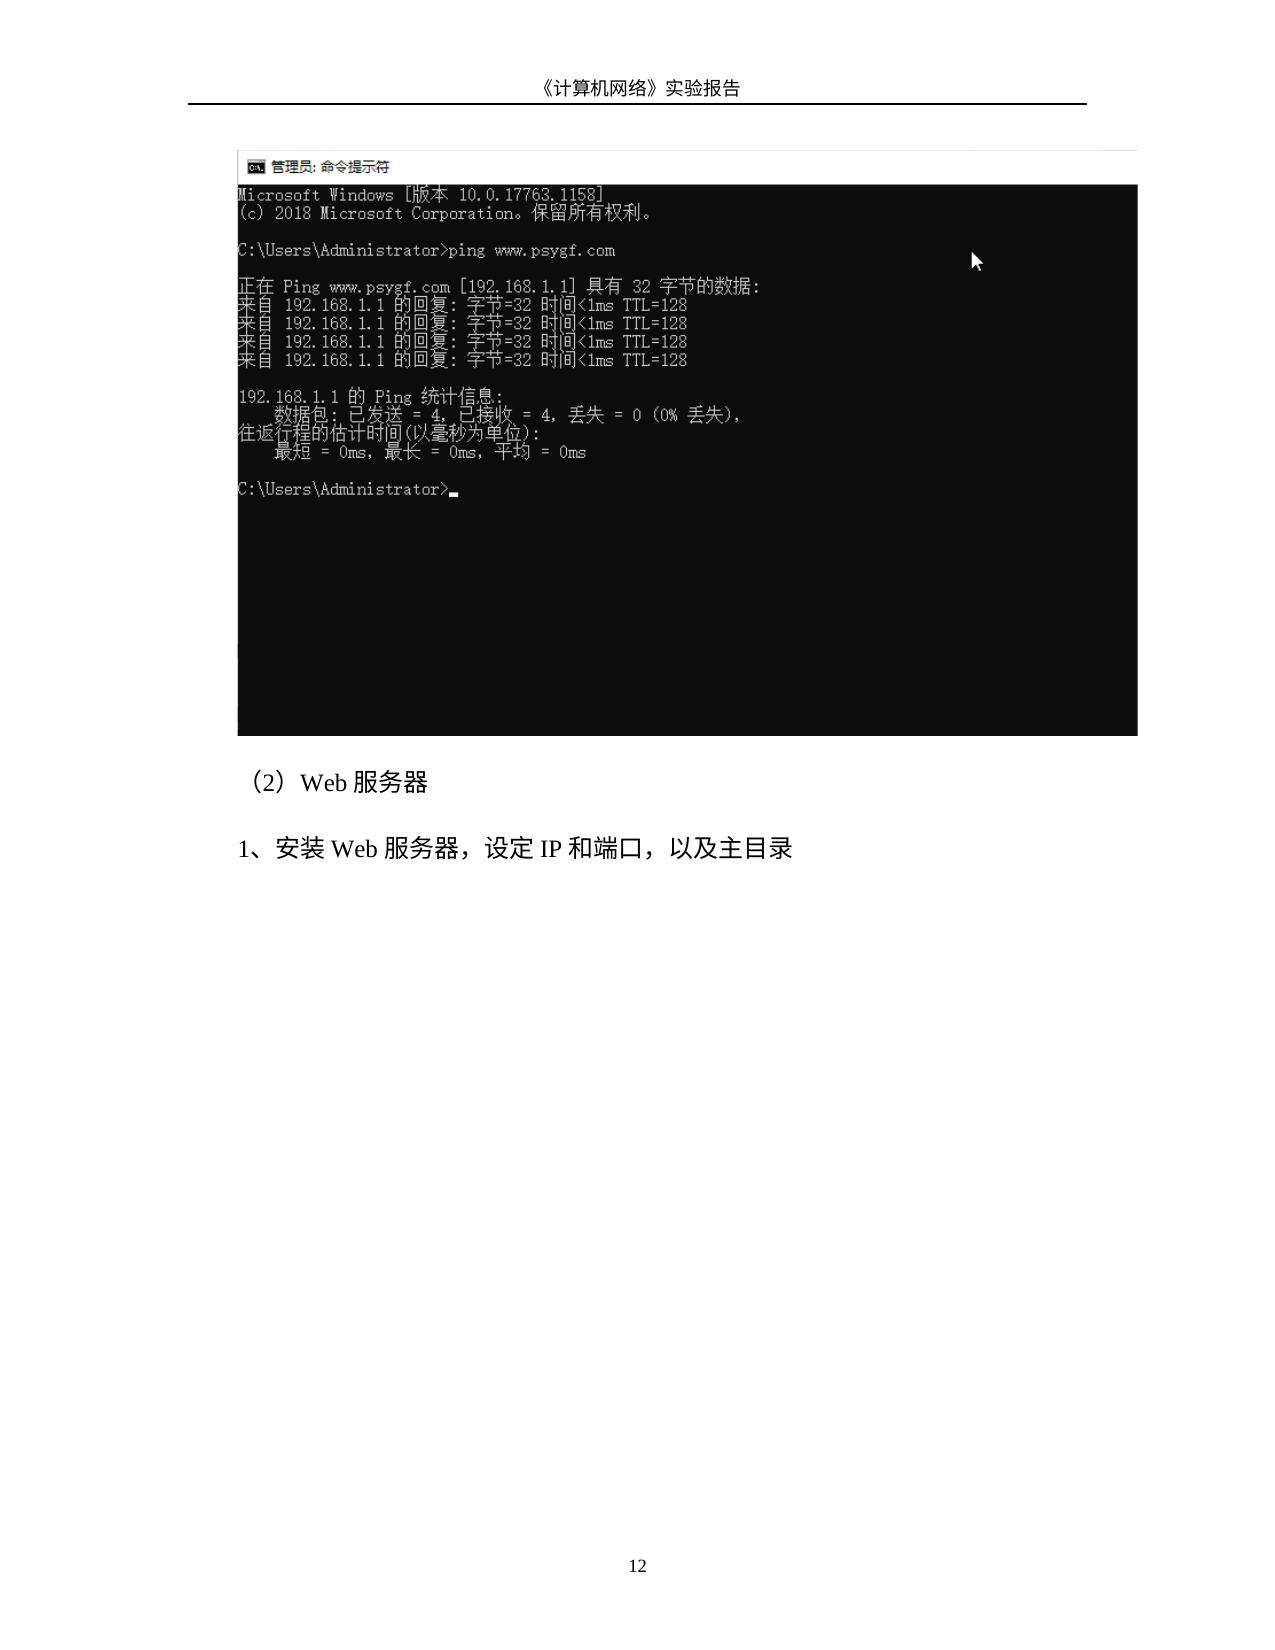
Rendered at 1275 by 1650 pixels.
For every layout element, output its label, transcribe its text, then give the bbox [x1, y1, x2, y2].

picture [237, 150, 1138, 736]
list （2）Web 服务器 [187, 762, 1087, 798]
list 1、安装 Web 服务器，设定 IP 和端口，以及主目录 [187, 829, 1087, 865]
